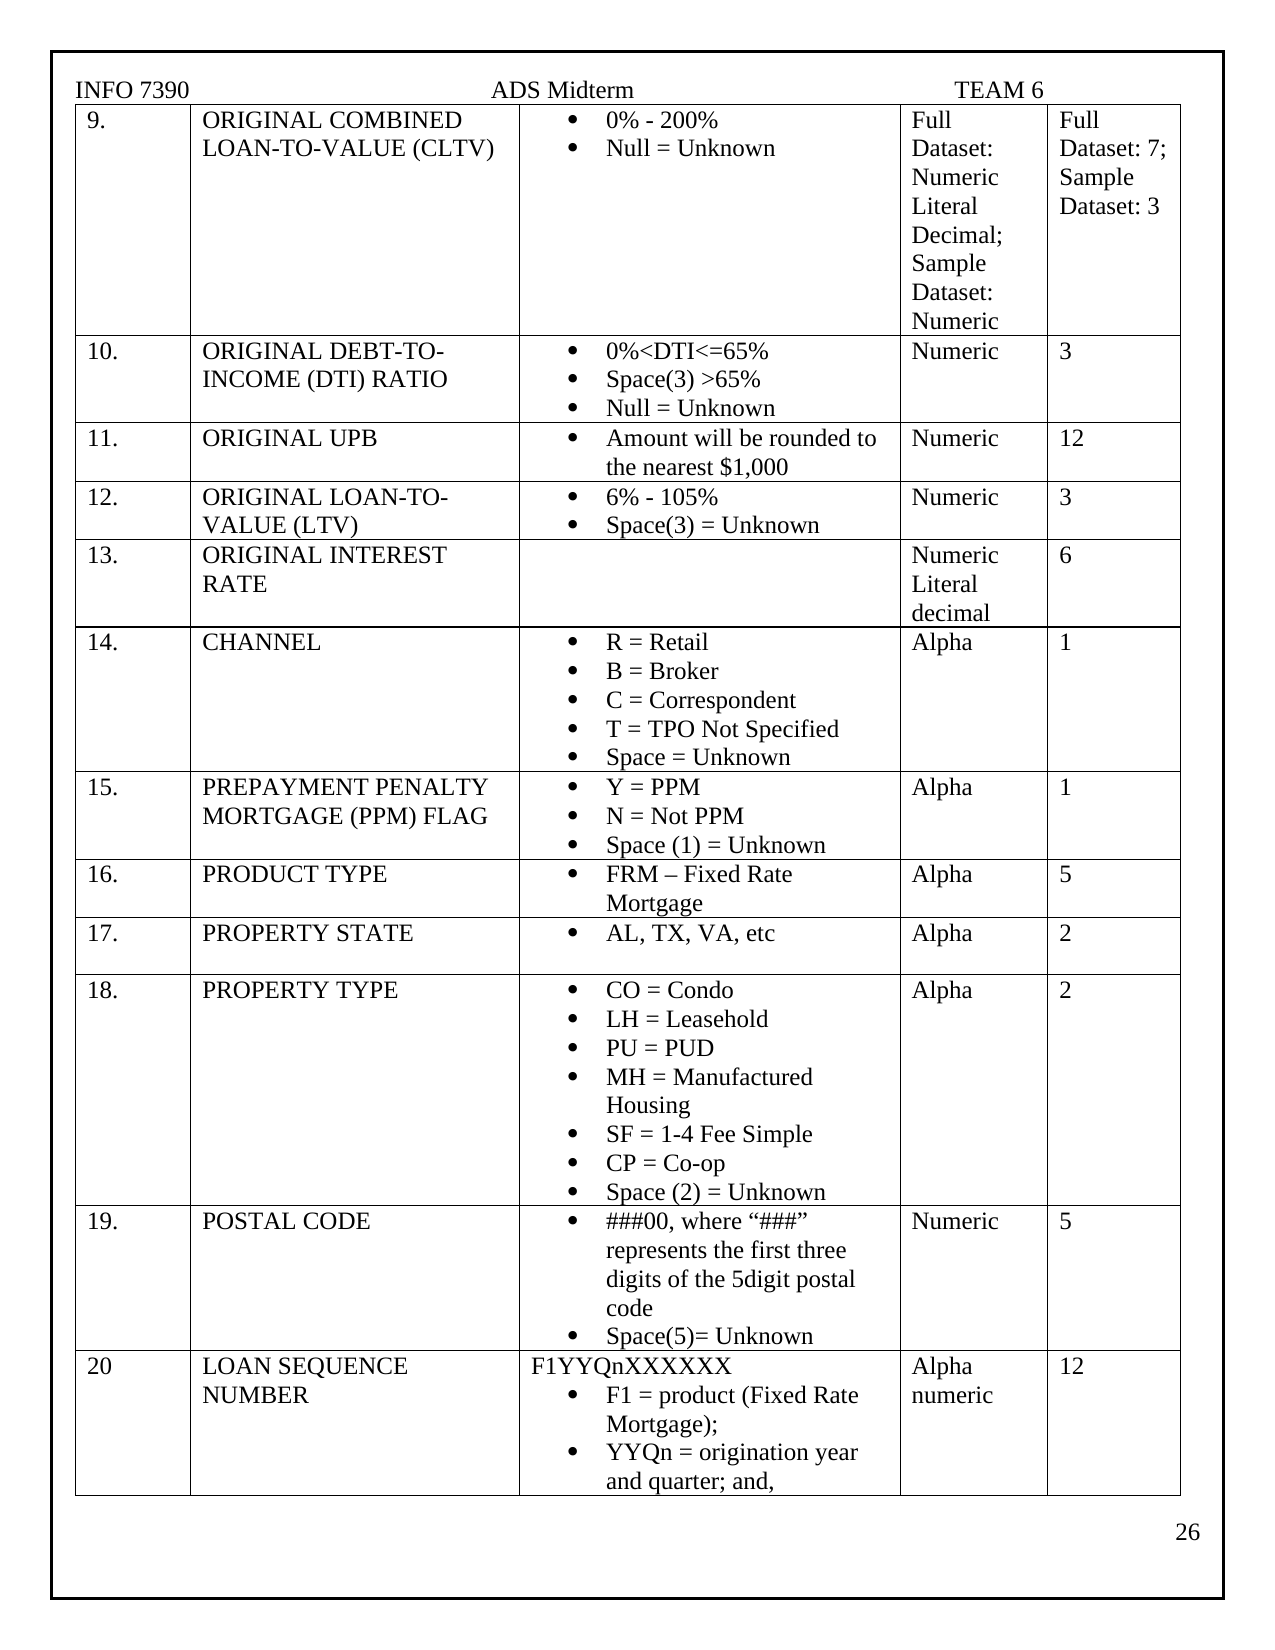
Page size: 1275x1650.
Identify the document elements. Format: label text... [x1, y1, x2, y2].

table_cell Amount will be rounded to the nearest $1,000 [520, 423, 900, 481]
table_cell [520, 540, 900, 626]
table_cell Full Dataset: Numeric Literal Decimal; Sample Dataset: Numeric [901, 105, 1047, 335]
table_cell PROPERTY TYPE [191, 975, 519, 1205]
table_cell 1 [1048, 772, 1180, 858]
table_cell Numeric [901, 482, 1047, 539]
table_cell ORIGINAL UPB [191, 423, 519, 481]
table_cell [520, 1351, 900, 1495]
table_cell AL, TX, VA, etc [520, 918, 900, 974]
table_cell Numeric [901, 423, 1047, 481]
table_cell 6% - 105% Space(3) = Unknown [520, 482, 900, 539]
table_cell PREPAYMENT PENALTY MORTGAGE (PPM) FLAG [191, 772, 519, 858]
table_cell PRODUCT TYPE [191, 860, 519, 917]
table_cell 5 [1048, 1206, 1180, 1350]
table_cell 19. [76, 1206, 190, 1350]
table_cell 12 [1048, 1351, 1180, 1495]
table_cell 2 [1048, 975, 1180, 1205]
table_cell Alpha [901, 918, 1047, 974]
table_cell 1 [1048, 628, 1180, 771]
table_cell POSTAL CODE [191, 1206, 519, 1350]
table_cell Numeric [901, 336, 1047, 422]
table_cell FRM – Fixed Rate Mortgage [520, 860, 900, 917]
table_cell CHANNEL [191, 628, 519, 771]
table_cell 3 [1048, 336, 1180, 422]
table_cell 11. [76, 423, 190, 481]
table_cell 10. [76, 336, 190, 422]
table_cell 18. [76, 975, 190, 1205]
table_cell 12 [1048, 423, 1180, 481]
table_cell Full Dataset: 7; Sample Dataset: 3 [1048, 105, 1180, 335]
table_cell ###00, where “###” represents the first three digits of the 5digit postal code Space(5)= Unknown [520, 1206, 900, 1350]
table_cell Alpha [901, 860, 1047, 917]
table_cell 0%<DTI<=65% Space(3) >65% Null = Unknown [520, 336, 900, 422]
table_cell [191, 1351, 519, 1495]
table_cell ORIGINAL INTEREST RATE [191, 540, 519, 626]
table_cell Alpha [901, 975, 1047, 1205]
table_cell 0% - 200% Null = Unknown [520, 105, 900, 335]
table_cell ORIGINAL COMBINED LOAN-TO-VALUE (CLTV) [191, 105, 519, 335]
table_cell PROPERTY STATE [191, 918, 519, 974]
table_cell 13. [76, 540, 190, 626]
table_cell ORIGINAL DEBT-TO-INCOME (DTI) RATIO [191, 336, 519, 422]
table_cell 16. [76, 860, 190, 917]
table_cell Alpha numeric [901, 1351, 1047, 1495]
table_cell 3 [1048, 482, 1180, 539]
table_cell 20 [76, 1351, 190, 1495]
table_cell 14. [76, 628, 190, 771]
table_cell 15. [76, 772, 190, 858]
table_cell 12. [76, 482, 190, 539]
table_cell Y = PPM N = Not PPM Space (1) = Unknown [520, 772, 900, 858]
table_cell 9. [76, 105, 190, 335]
table_cell Numeric [901, 1206, 1047, 1350]
table_cell 5 [1048, 860, 1180, 917]
table_cell Alpha [901, 628, 1047, 771]
table_cell 6 [1048, 540, 1180, 626]
table_cell Alpha [901, 772, 1047, 858]
table_cell 17. [76, 918, 190, 974]
table_cell Numeric Literal decimal [901, 540, 1047, 626]
table_cell R = Retail B = Broker C = Correspondent T = TPO Not Specified Space = Unknown [520, 628, 900, 771]
table_cell ORIGINAL LOAN-TO-VALUE (LTV) [191, 482, 519, 539]
table_cell 2 [1048, 918, 1180, 974]
table_cell CO = Condo LH = Leasehold PU = PUD MH = Manufactured Housing SF = 1-4 Fee Simple CP = Co-op Space (2) = Unknown [520, 975, 900, 1205]
